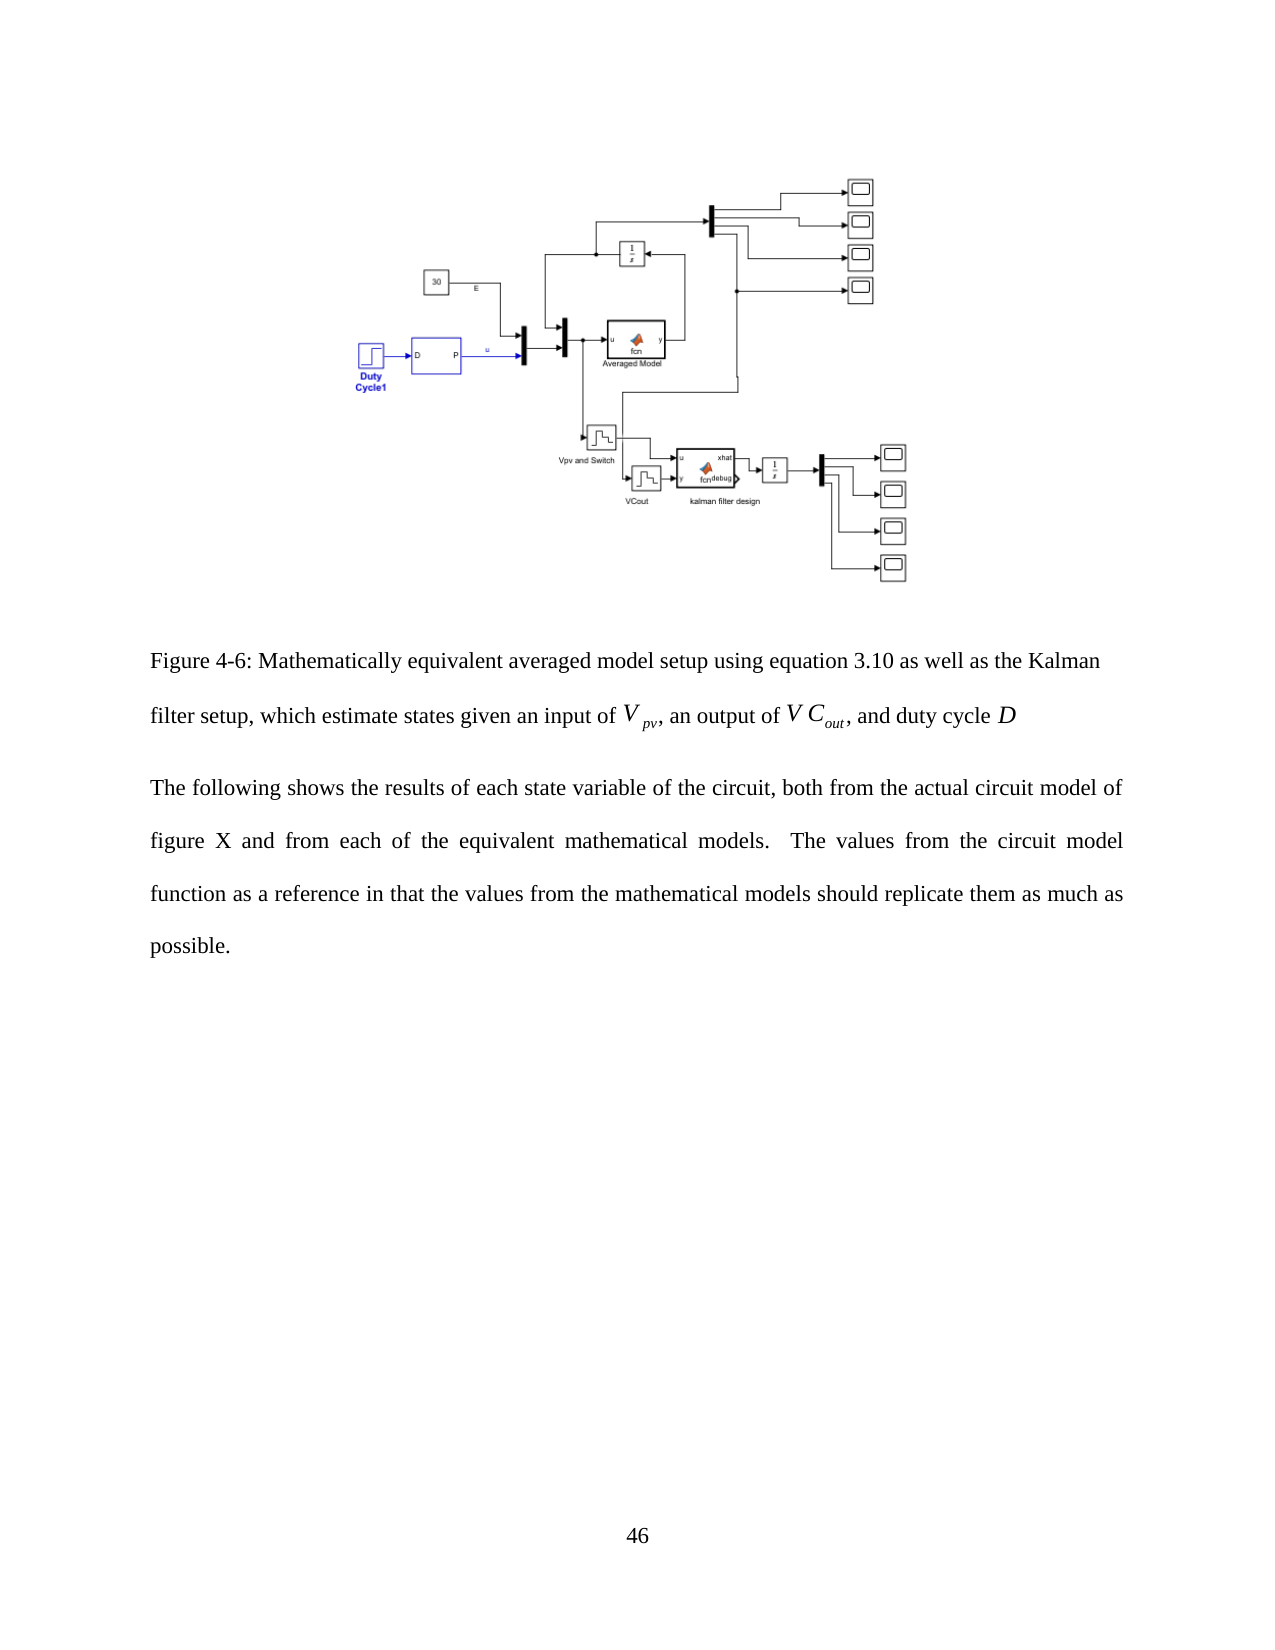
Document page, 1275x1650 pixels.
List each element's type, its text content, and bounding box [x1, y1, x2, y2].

text Figure 4-6: Mathematically equivalent averaged model setup using equation 3.10 as well as the Kalman filter setup, which estimate states given an input of , an output of , and duty cycle [150, 647, 1125, 731]
text The following shows the results of each state variable of the circuit, both from the actual circuit model of figure X and from each of the equivalent mathematical models. The values from the circuit model function as a reference in that the values from the mathematical models should replicate them as much as possible. [150, 774, 1125, 959]
picture [350, 150, 925, 603]
